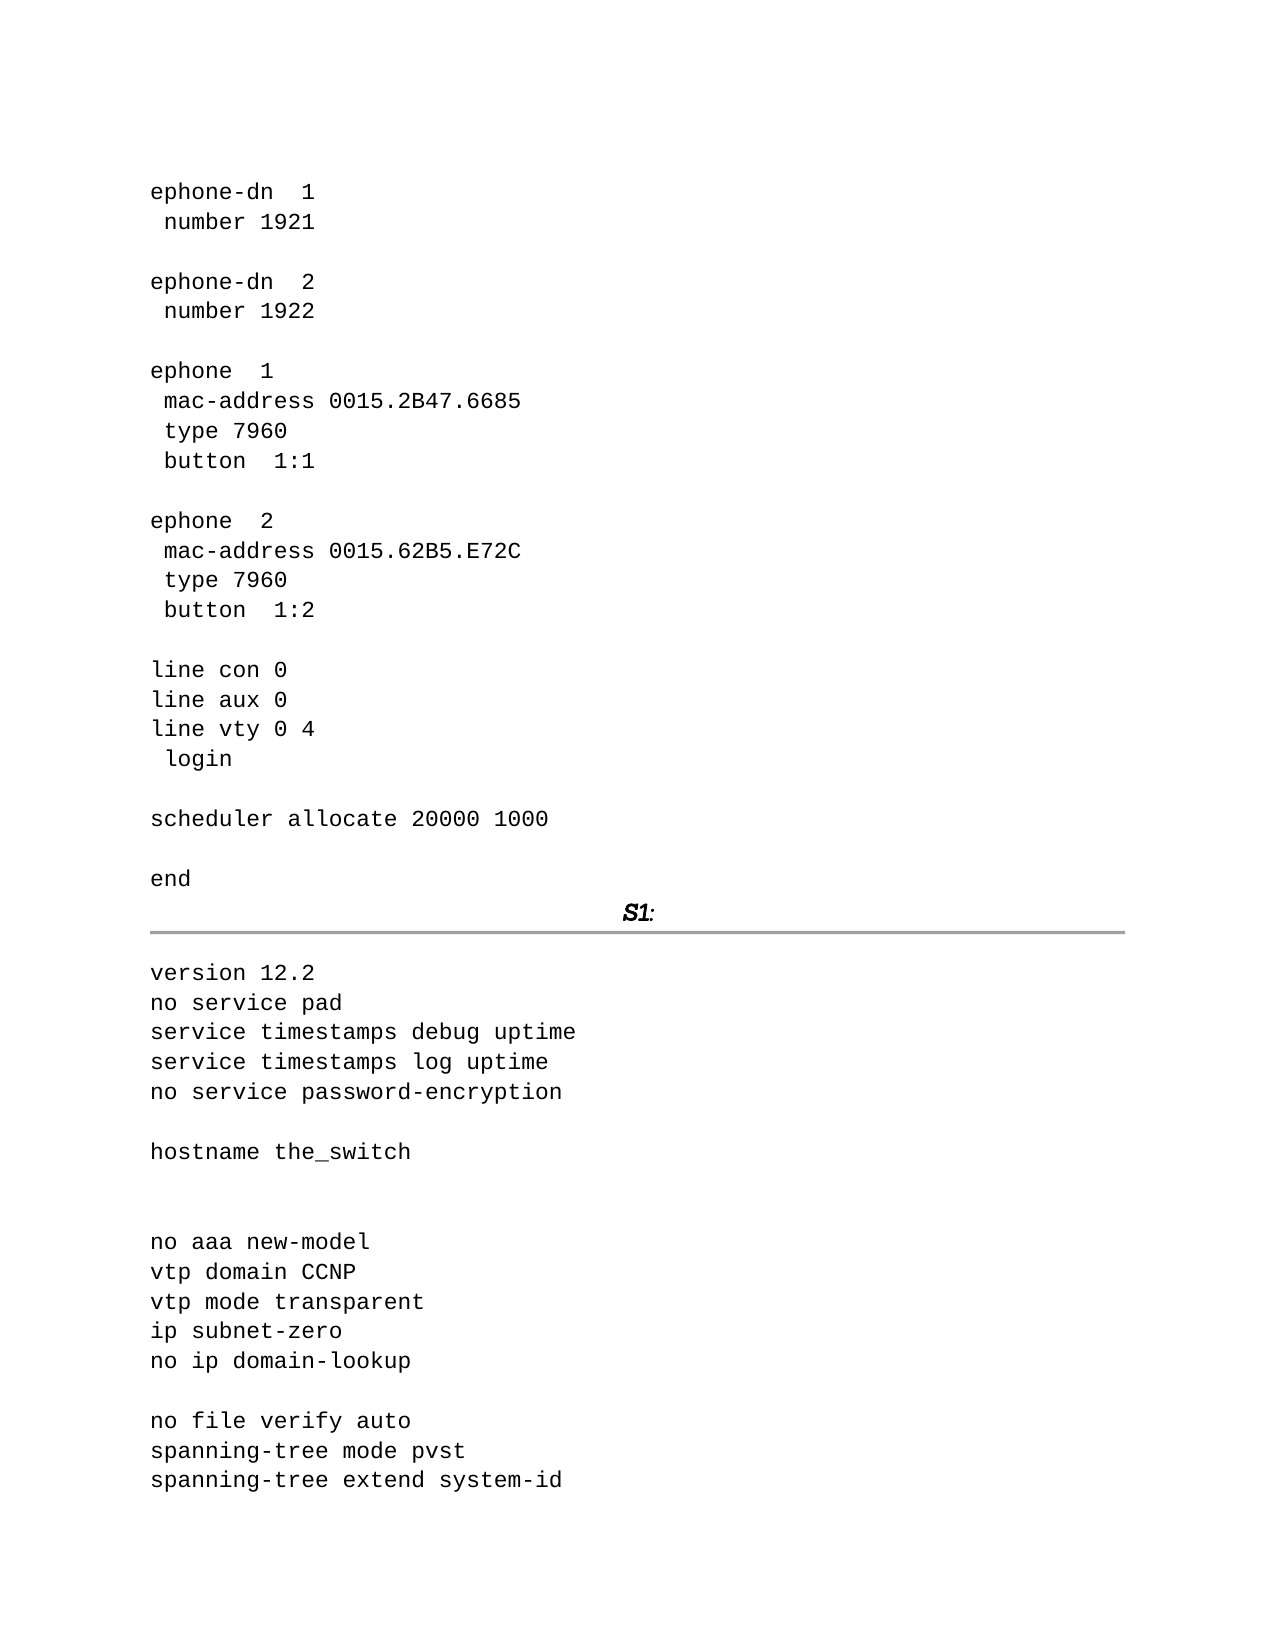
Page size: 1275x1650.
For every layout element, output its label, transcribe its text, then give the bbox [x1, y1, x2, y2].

text scheduler allocate 20000 1000 [150, 807, 1125, 833]
text login [150, 747, 1125, 773]
text spanning-tree extend system-id [150, 1469, 1125, 1495]
text ip subnet-zero [150, 1320, 1125, 1346]
text service timestamps debug uptime [150, 1021, 1125, 1047]
text vtp mode transparent [150, 1290, 1125, 1316]
text mac-address 0015.62B5.E72C [150, 539, 1125, 565]
text type 7960 [150, 419, 1125, 445]
text no service pad [150, 991, 1125, 1017]
text no aaa new-model [150, 1231, 1125, 1256]
text version 12.2 [150, 961, 1125, 987]
text line vty 0 4 [150, 718, 1125, 744]
text button 1:1 [150, 449, 1125, 475]
text ephone 1 [150, 360, 1125, 386]
text line con 0 [150, 658, 1125, 684]
text S1: [150, 897, 1125, 927]
text no ip domain-lookup [150, 1350, 1125, 1376]
text ephone 2 [150, 509, 1125, 535]
text spanning-tree mode pvst [150, 1439, 1125, 1465]
text service timestamps log uptime [150, 1051, 1125, 1076]
text vtp domain CCNP [150, 1260, 1125, 1286]
text end [150, 867, 1125, 893]
text button 1:2 [150, 598, 1125, 624]
text type 7960 [150, 569, 1125, 595]
text no file verify auto [150, 1409, 1125, 1435]
text line aux 0 [150, 688, 1125, 714]
text hostname the_switch [150, 1140, 1125, 1166]
text number 1921 [150, 210, 1125, 236]
text mac-address 0015.2B47.6685 [150, 389, 1125, 416]
text no service password-encryption [150, 1080, 1125, 1106]
text ephone-dn 1 [150, 180, 1125, 206]
text ephone-dn 2 [150, 270, 1125, 296]
text number 1922 [150, 300, 1125, 326]
